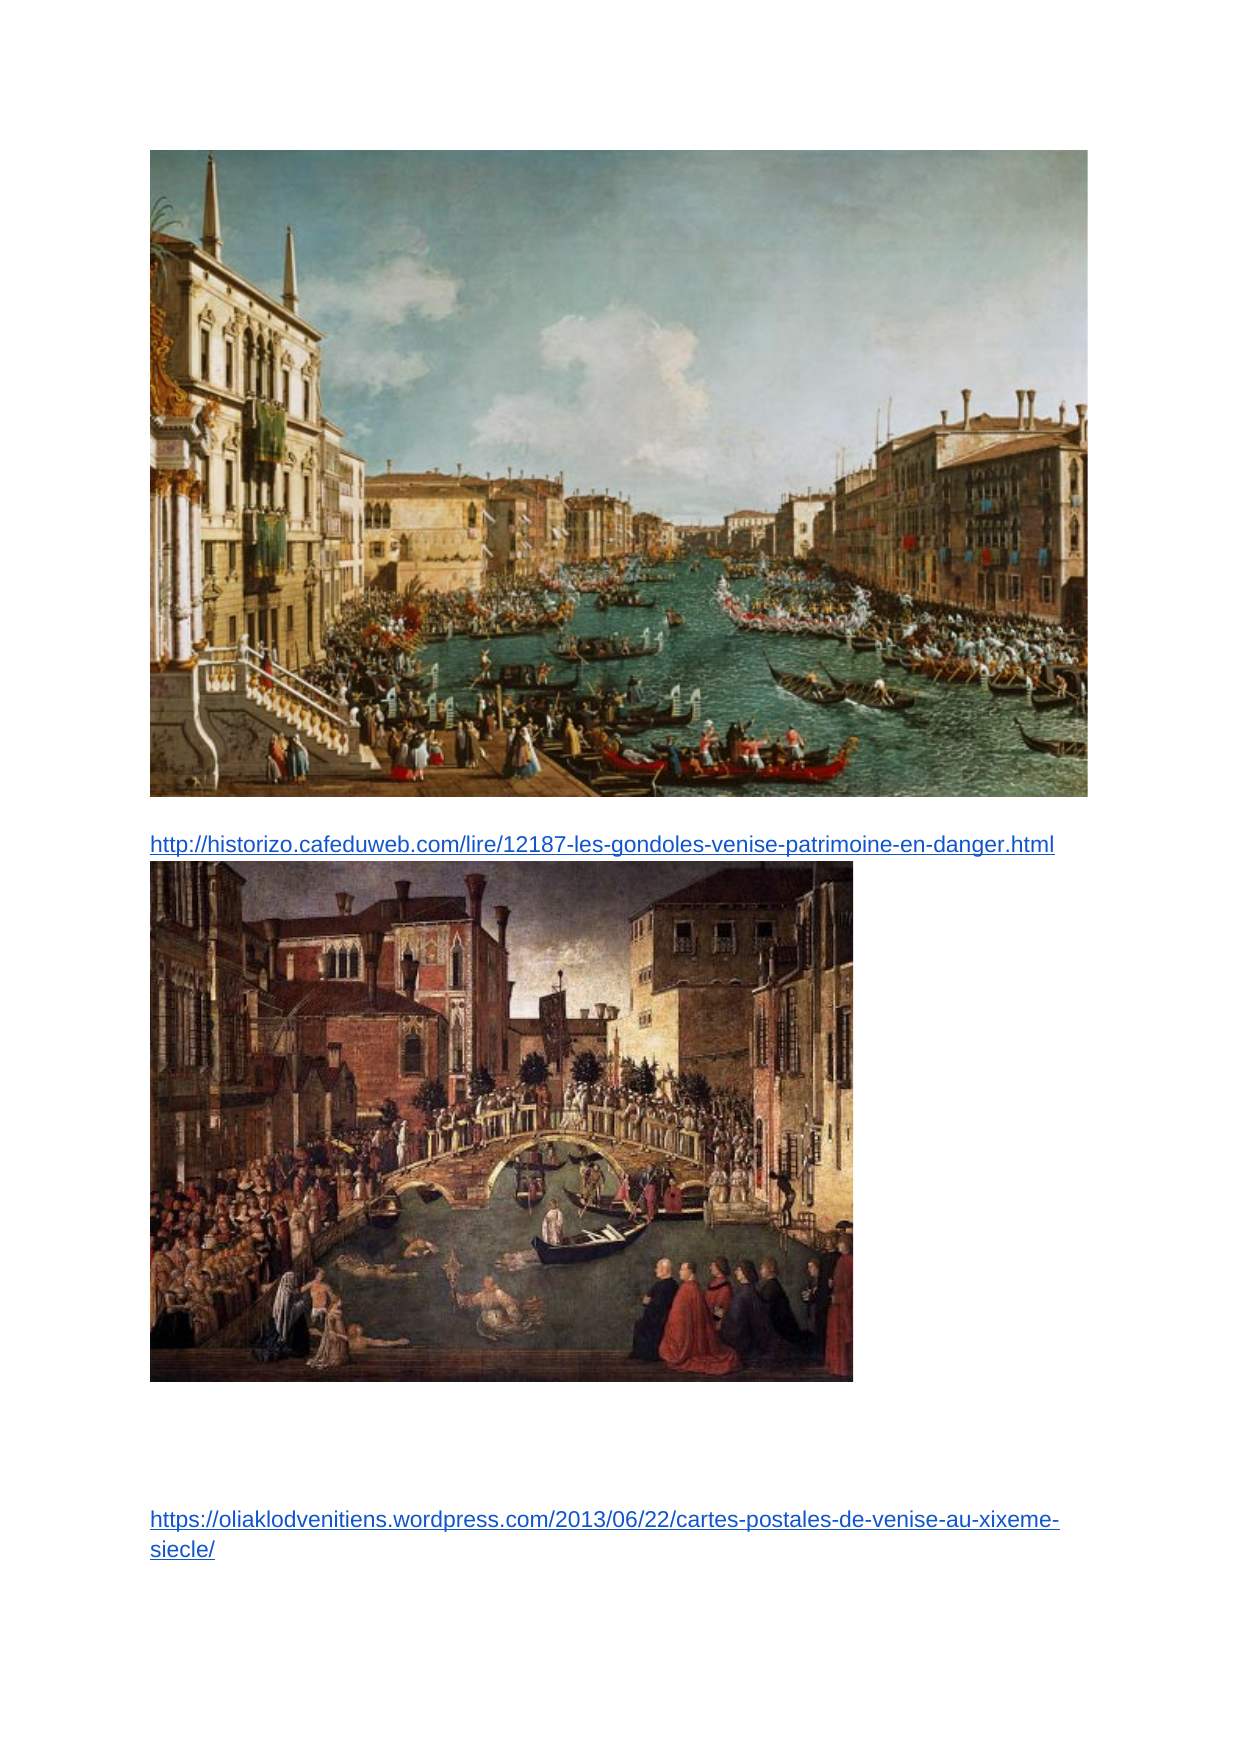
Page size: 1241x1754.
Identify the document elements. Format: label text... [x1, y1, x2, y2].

picture [150, 861, 854, 1382]
text http://historizo.cafeduweb.com/lire/12187-les-gondoles-venise-patrimoine-en-danger.html [150, 831, 1090, 857]
text https://oliaklodvenitiens.wordpress.com/2013/06/22/cartes-postales-de-venise-au-xixeme-siecle/ [150, 1506, 1090, 1563]
picture [150, 150, 1088, 797]
